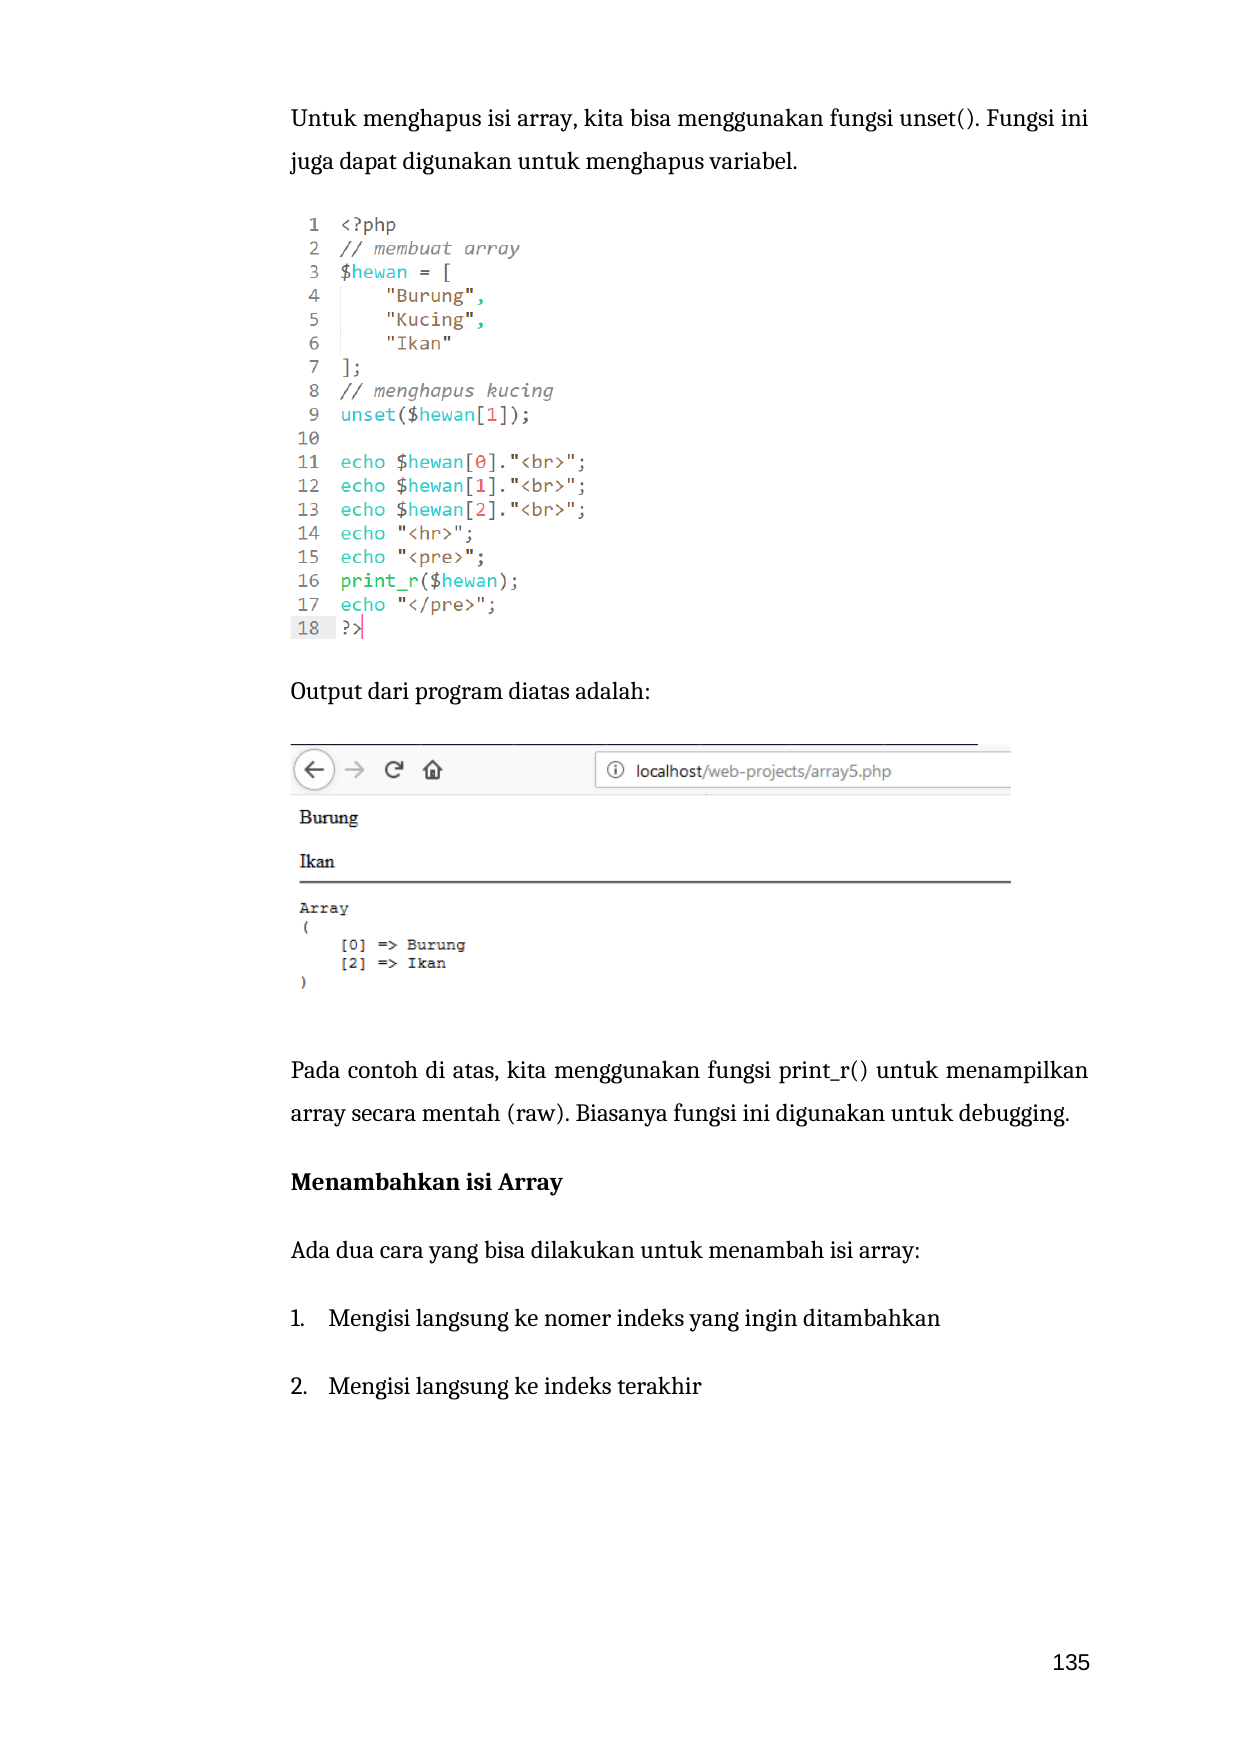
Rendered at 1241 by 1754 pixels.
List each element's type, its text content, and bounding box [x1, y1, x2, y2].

text Untuk menghapus isi array, kita bisa menggunakan fungsi unset(). Fungsi ini juga dapat digunakan untuk menghapus variabel. [291, 104, 1090, 176]
text Menambahkan isi Array [291, 1167, 1090, 1196]
text Ada dua cara yang bisa dilakukan untuk menambah isi array: [291, 1236, 1090, 1264]
picture [290, 215, 960, 639]
picture [290, 744, 1011, 1019]
list Mengisi langsung ke nomer indeks yang ingin ditambahkan [291, 1304, 1090, 1332]
text Output dari program diatas adalah: [291, 677, 1090, 705]
text Pada contoh di atas, kita menggunakan fungsi print_r() untuk menampilkan array secara mentah (raw). Biasanya fungsi ini digunakan untuk debugging. [291, 1056, 1090, 1128]
list Mengisi langsung ke indeks terakhir [291, 1372, 1090, 1401]
